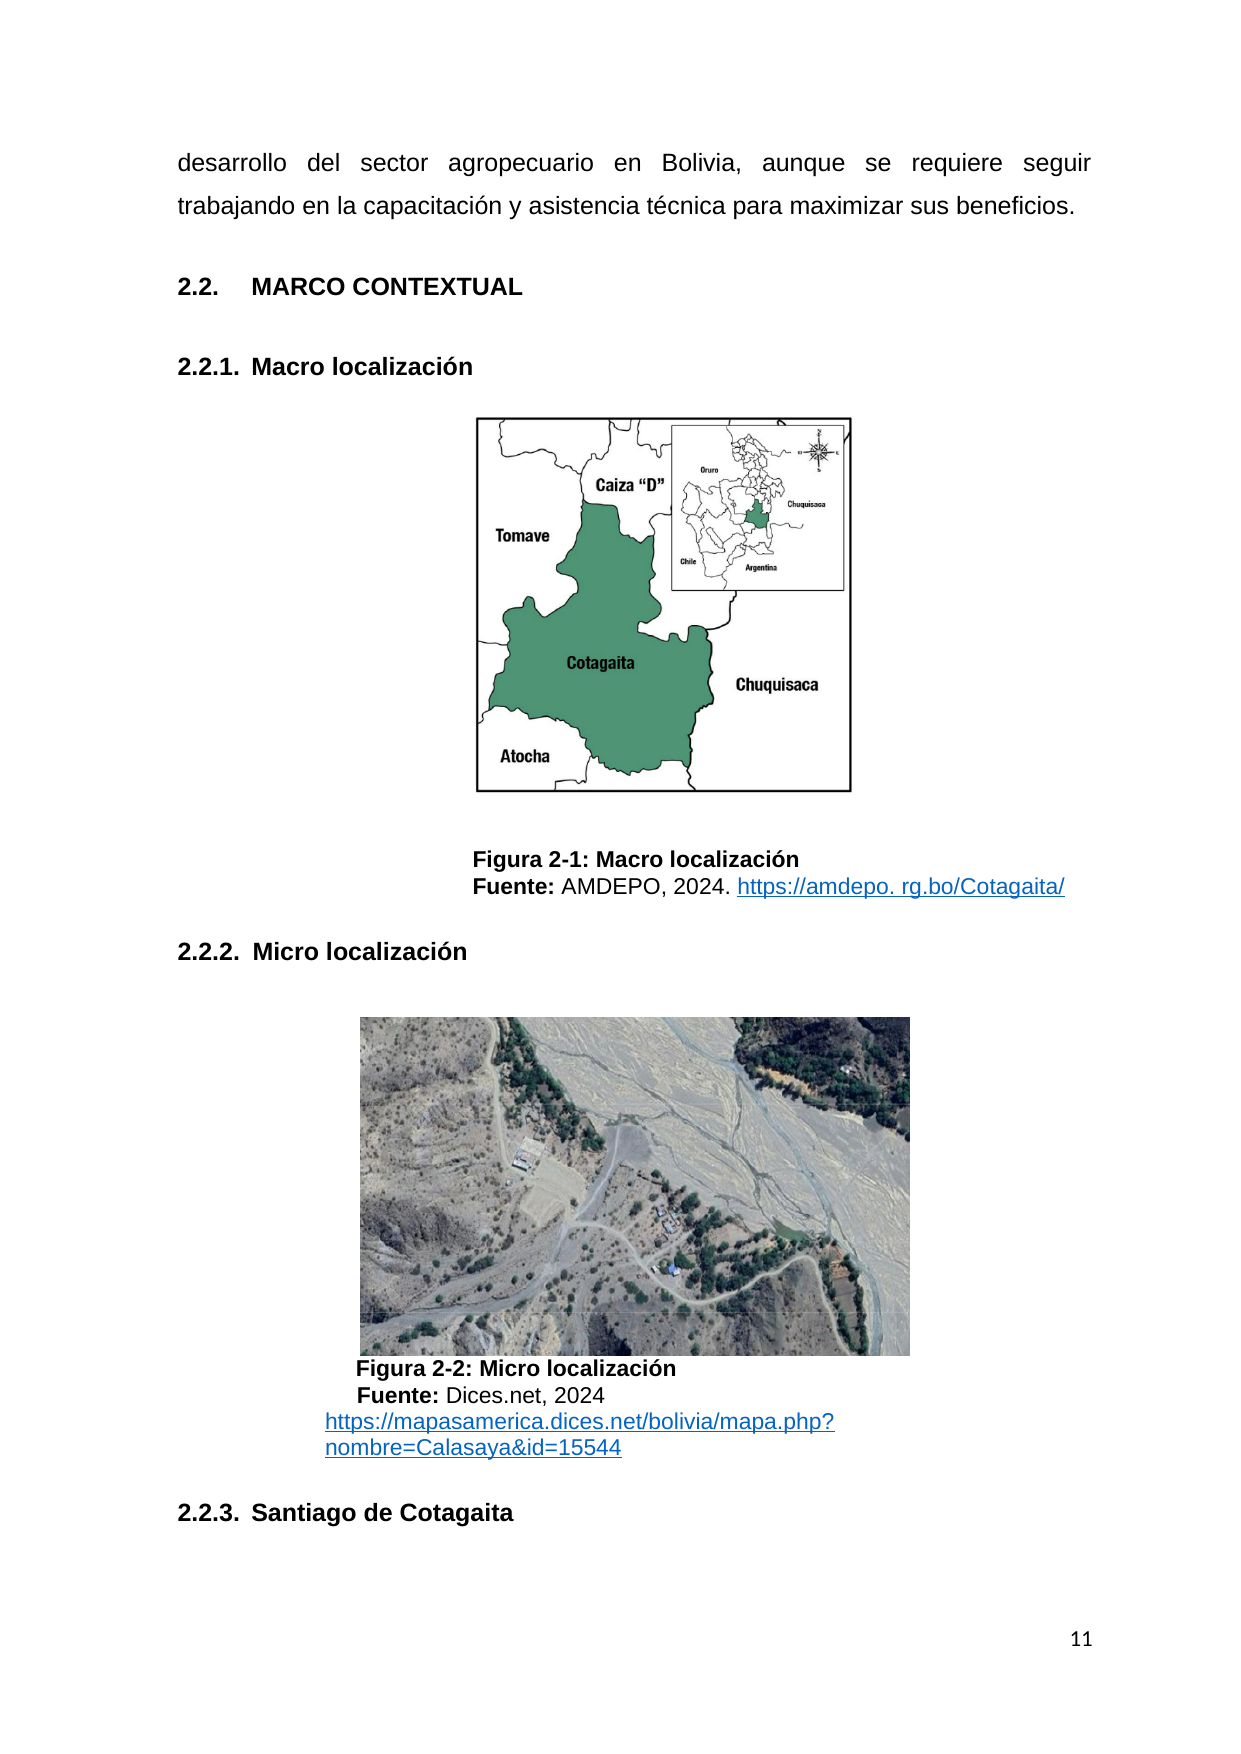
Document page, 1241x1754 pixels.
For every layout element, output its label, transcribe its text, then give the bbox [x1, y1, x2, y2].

list Macro localización [177, 352, 1092, 381]
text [177, 148, 1092, 219]
list Micro localización [177, 937, 1092, 965]
text Fuente: AMDEPO, 2024. https://amdepo. rg.bo/Cotagaita/ [398, 873, 1092, 899]
list Fuente: Dices.net, 2024 [325, 1382, 1092, 1408]
list Santiago de Cotagaita [177, 1498, 1092, 1527]
picture [360, 1017, 910, 1356]
subtitle MARCO CONTEXTUAL [177, 271, 1092, 300]
text Figura 2-2: Micro localización [177, 1355, 1092, 1382]
picture [468, 410, 854, 795]
list https://mapasamerica.dices.net/bolivia/mapa.php?nombre=Calasaya&id=15544 [325, 1408, 1092, 1461]
